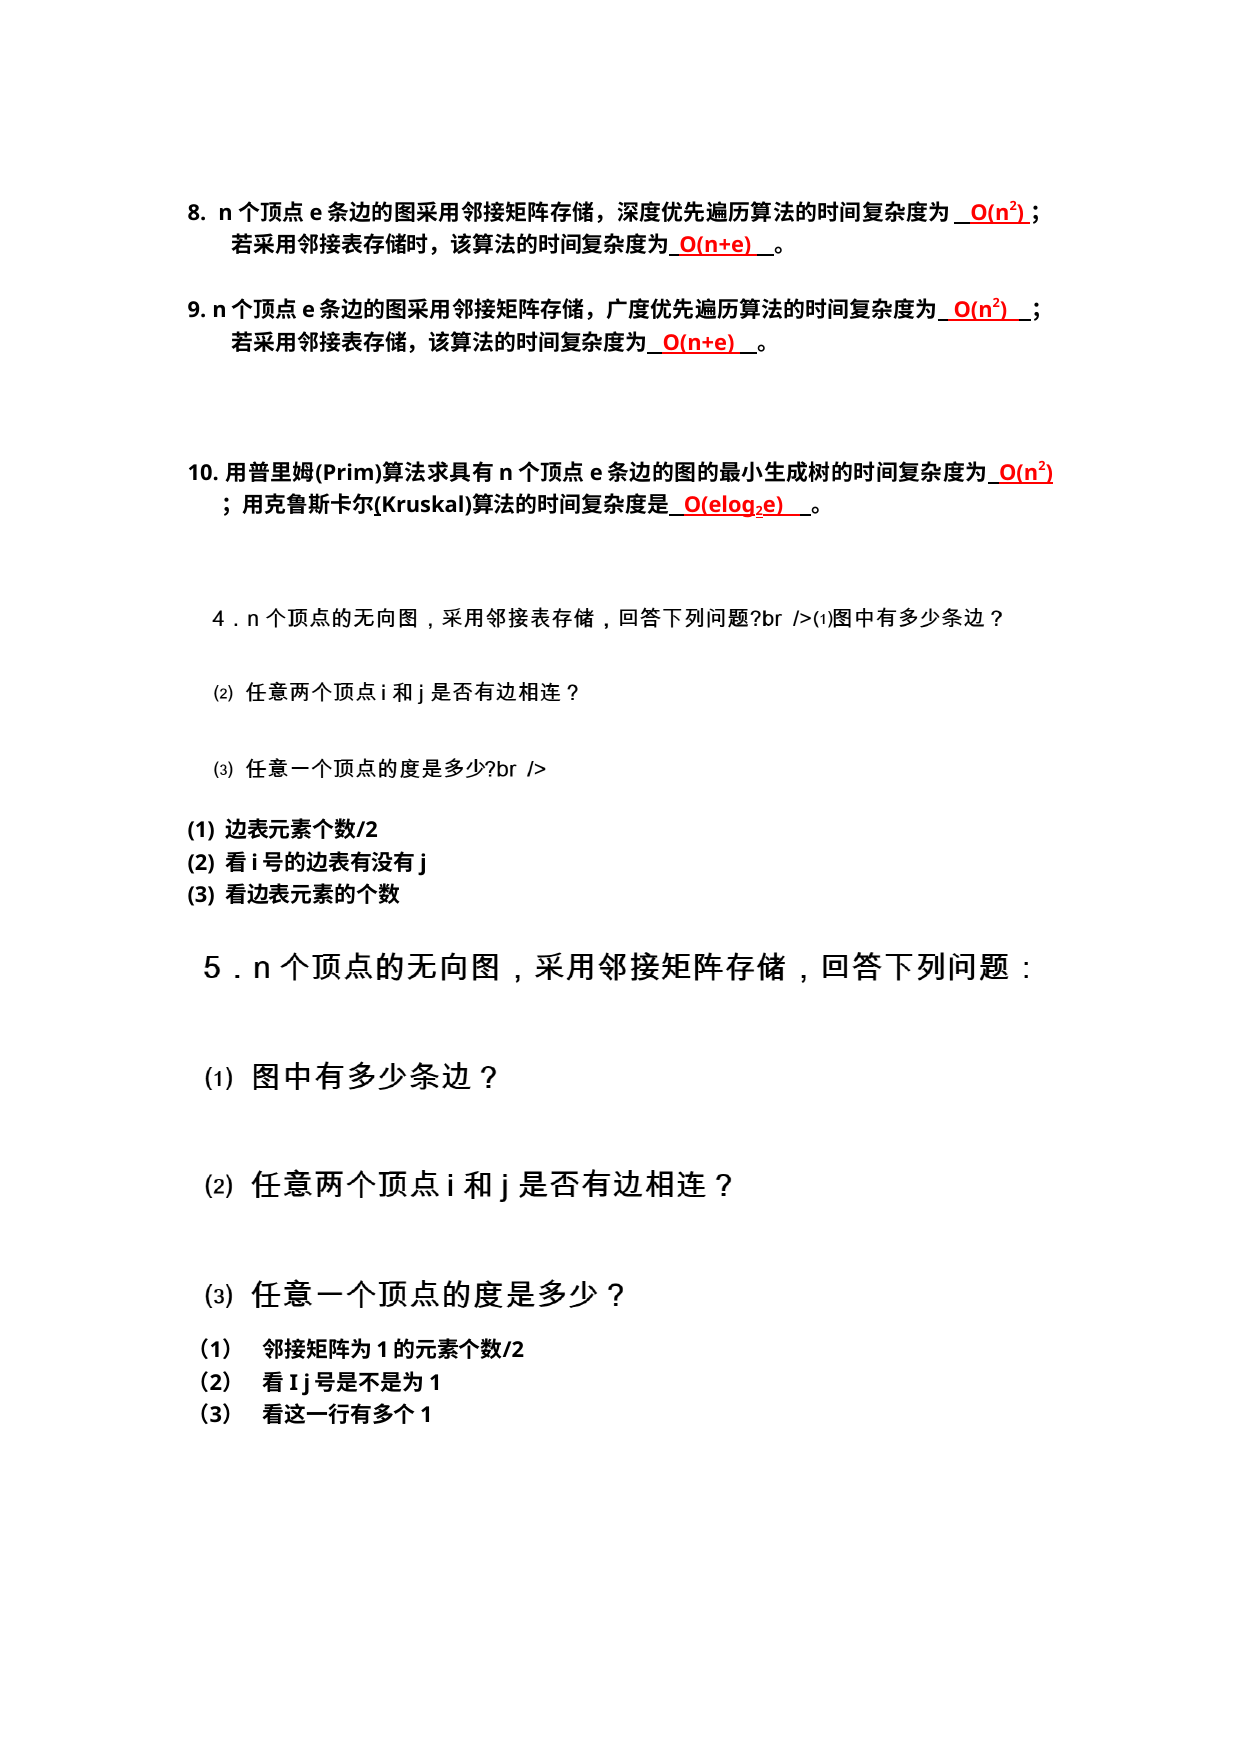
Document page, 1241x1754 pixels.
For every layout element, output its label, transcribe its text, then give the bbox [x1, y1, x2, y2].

picture [187, 584, 1053, 789]
list 看边表元素的个数 [187, 877, 1053, 909]
list 看i号的边表有没有j [187, 844, 1053, 877]
text 10. 用普里姆(Prim)算法求具有n个顶点e条边的图的最小生成树的时间复杂度为 O(n2) ；用克鲁斯卡尔(Kruskal)算法的时间复杂度是 O(elog2e) 。 [187, 454, 1053, 519]
list 邻接矩阵为1的元素个数/2 [187, 1332, 1053, 1364]
text 9. n个顶点e条边的图采用邻接矩阵存储，广度优先遍历算法的时间复杂度为 O(n2) ；若采用邻接表存储，该算法的时间复杂度为 O(n+e) 。 [187, 292, 1053, 357]
list 边表元素个数/2 [187, 812, 1053, 844]
list 看 I j号是不是为 1 [187, 1364, 1053, 1397]
text 8. n个顶点e条边的图采用邻接矩阵存储，深度优先遍历算法的时间复杂度为 O(n2) ；若采用邻接表存储时，该算法的时间复杂度为 O(n+e) 。 [187, 194, 1053, 259]
picture [187, 942, 1053, 1326]
list 看这一行有多个1 [187, 1397, 1053, 1429]
